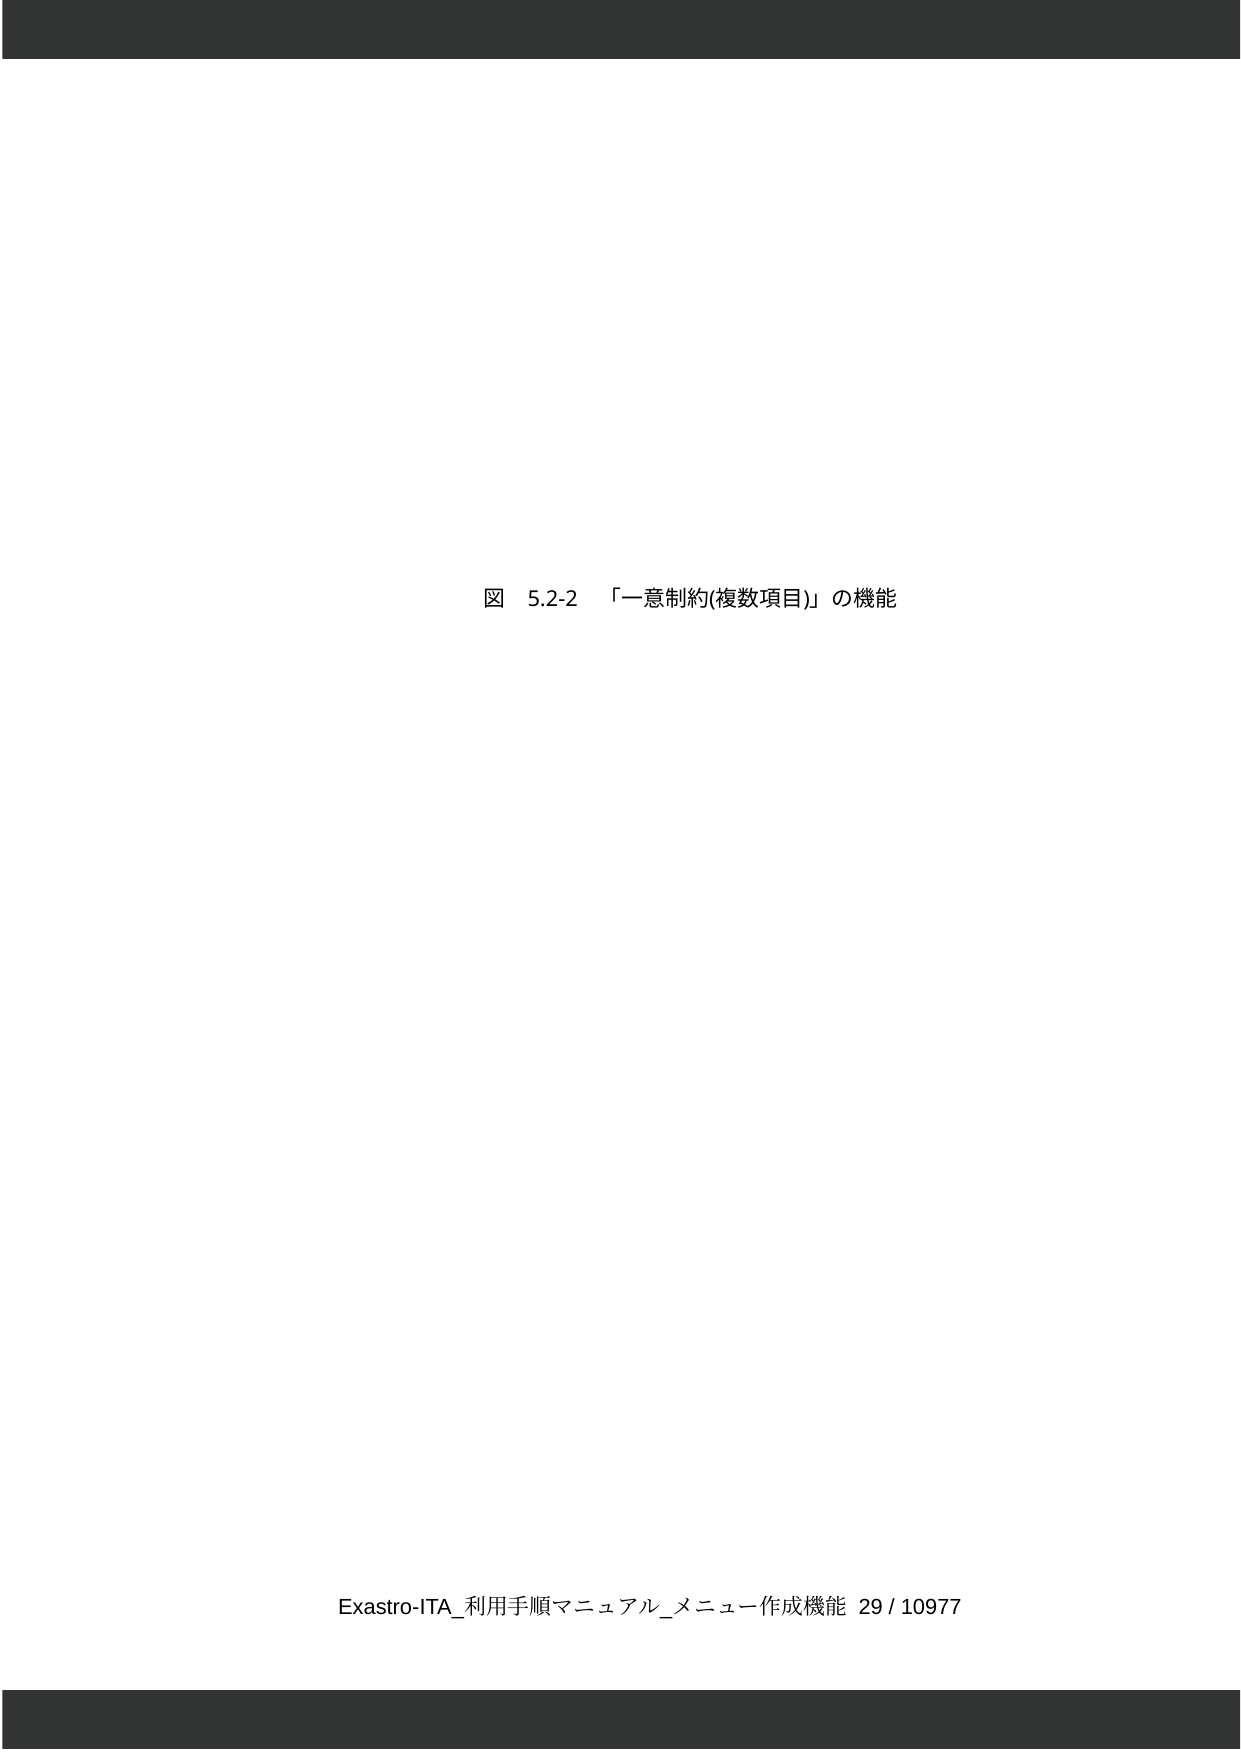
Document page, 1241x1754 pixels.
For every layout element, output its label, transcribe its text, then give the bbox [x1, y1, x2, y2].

list 図 5.2-2 「一意制約(複数項目)」の機能 [229, 568, 1152, 627]
picture [2, 1690, 1241, 1749]
picture [2, 0, 1241, 59]
